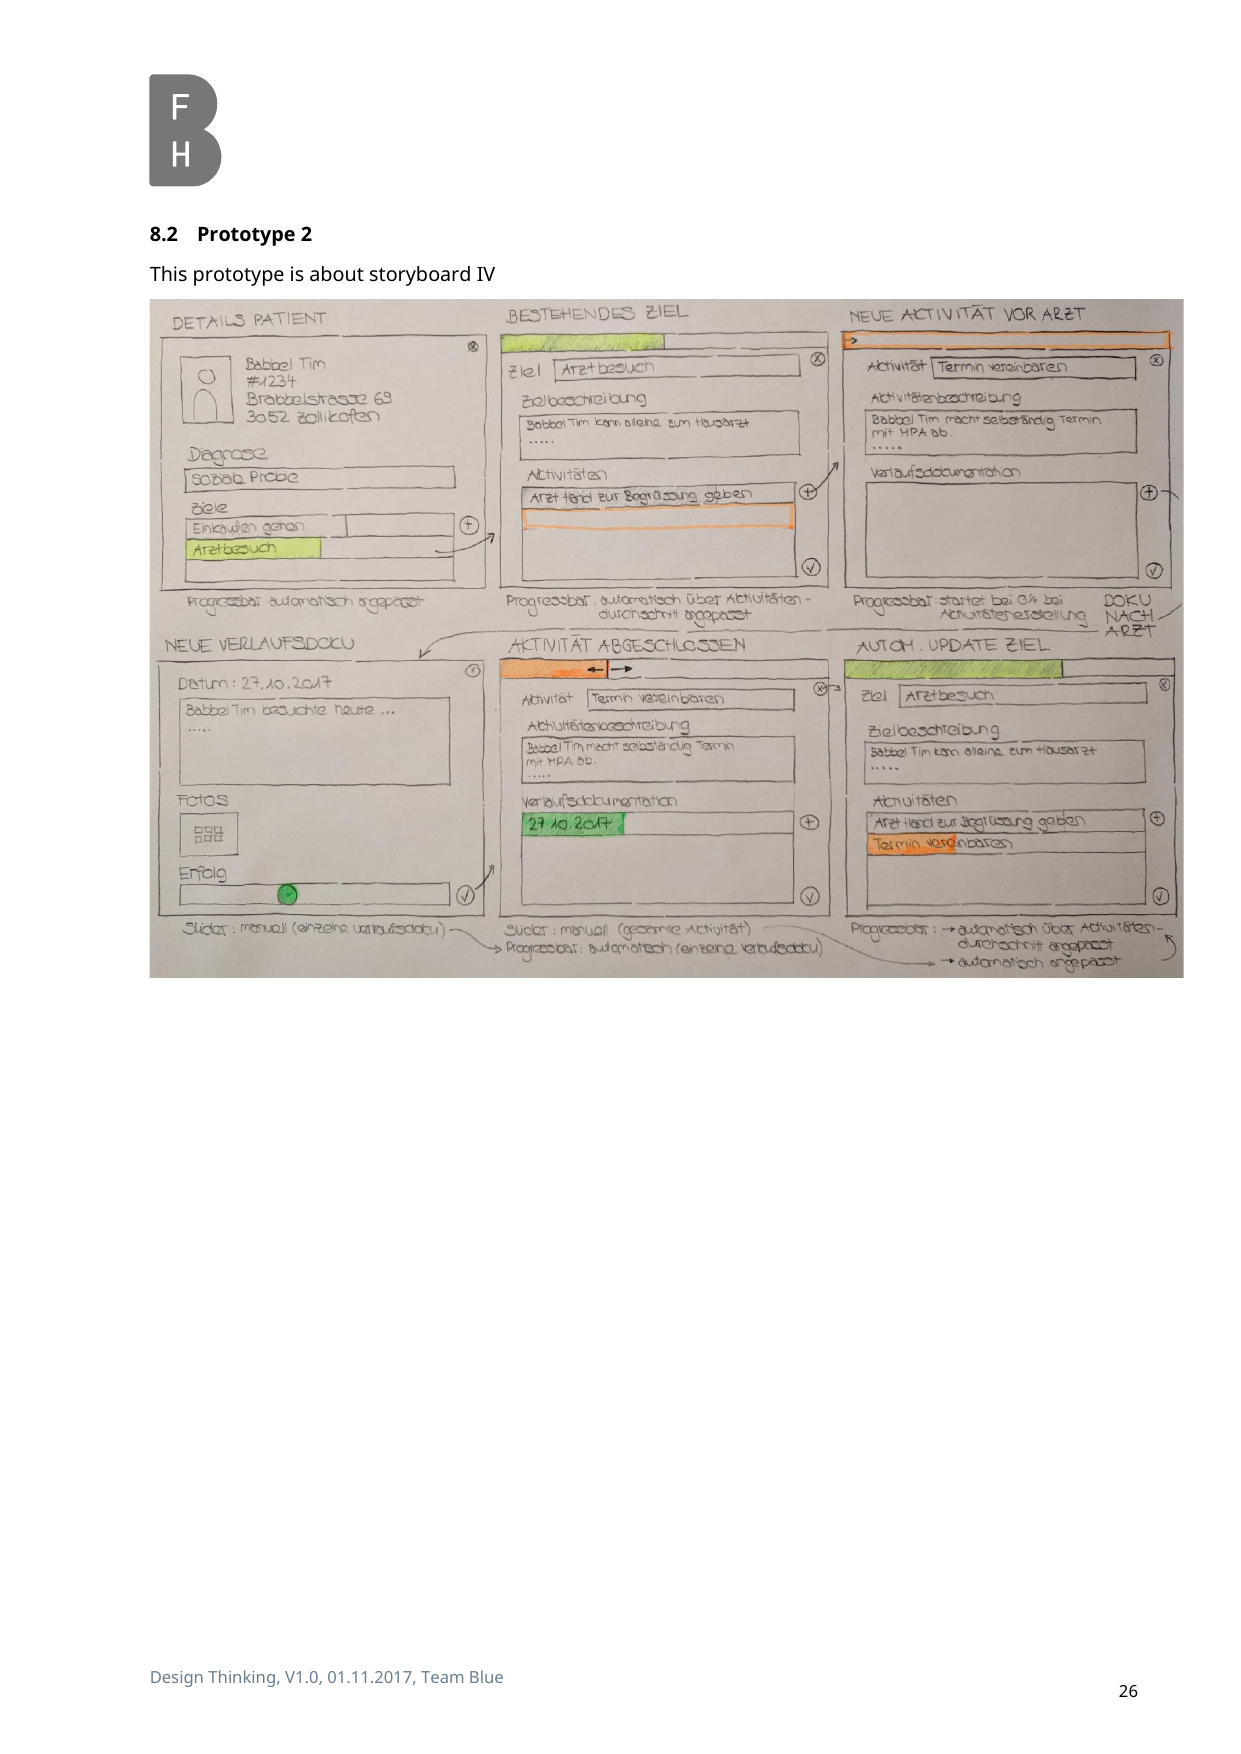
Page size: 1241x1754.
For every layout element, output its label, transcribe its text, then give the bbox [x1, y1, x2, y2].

picture [149, 299, 1184, 978]
subtitle Prototype 2 [149, 221, 1136, 248]
text This prototype is about storyboard IV [149, 260, 1136, 287]
